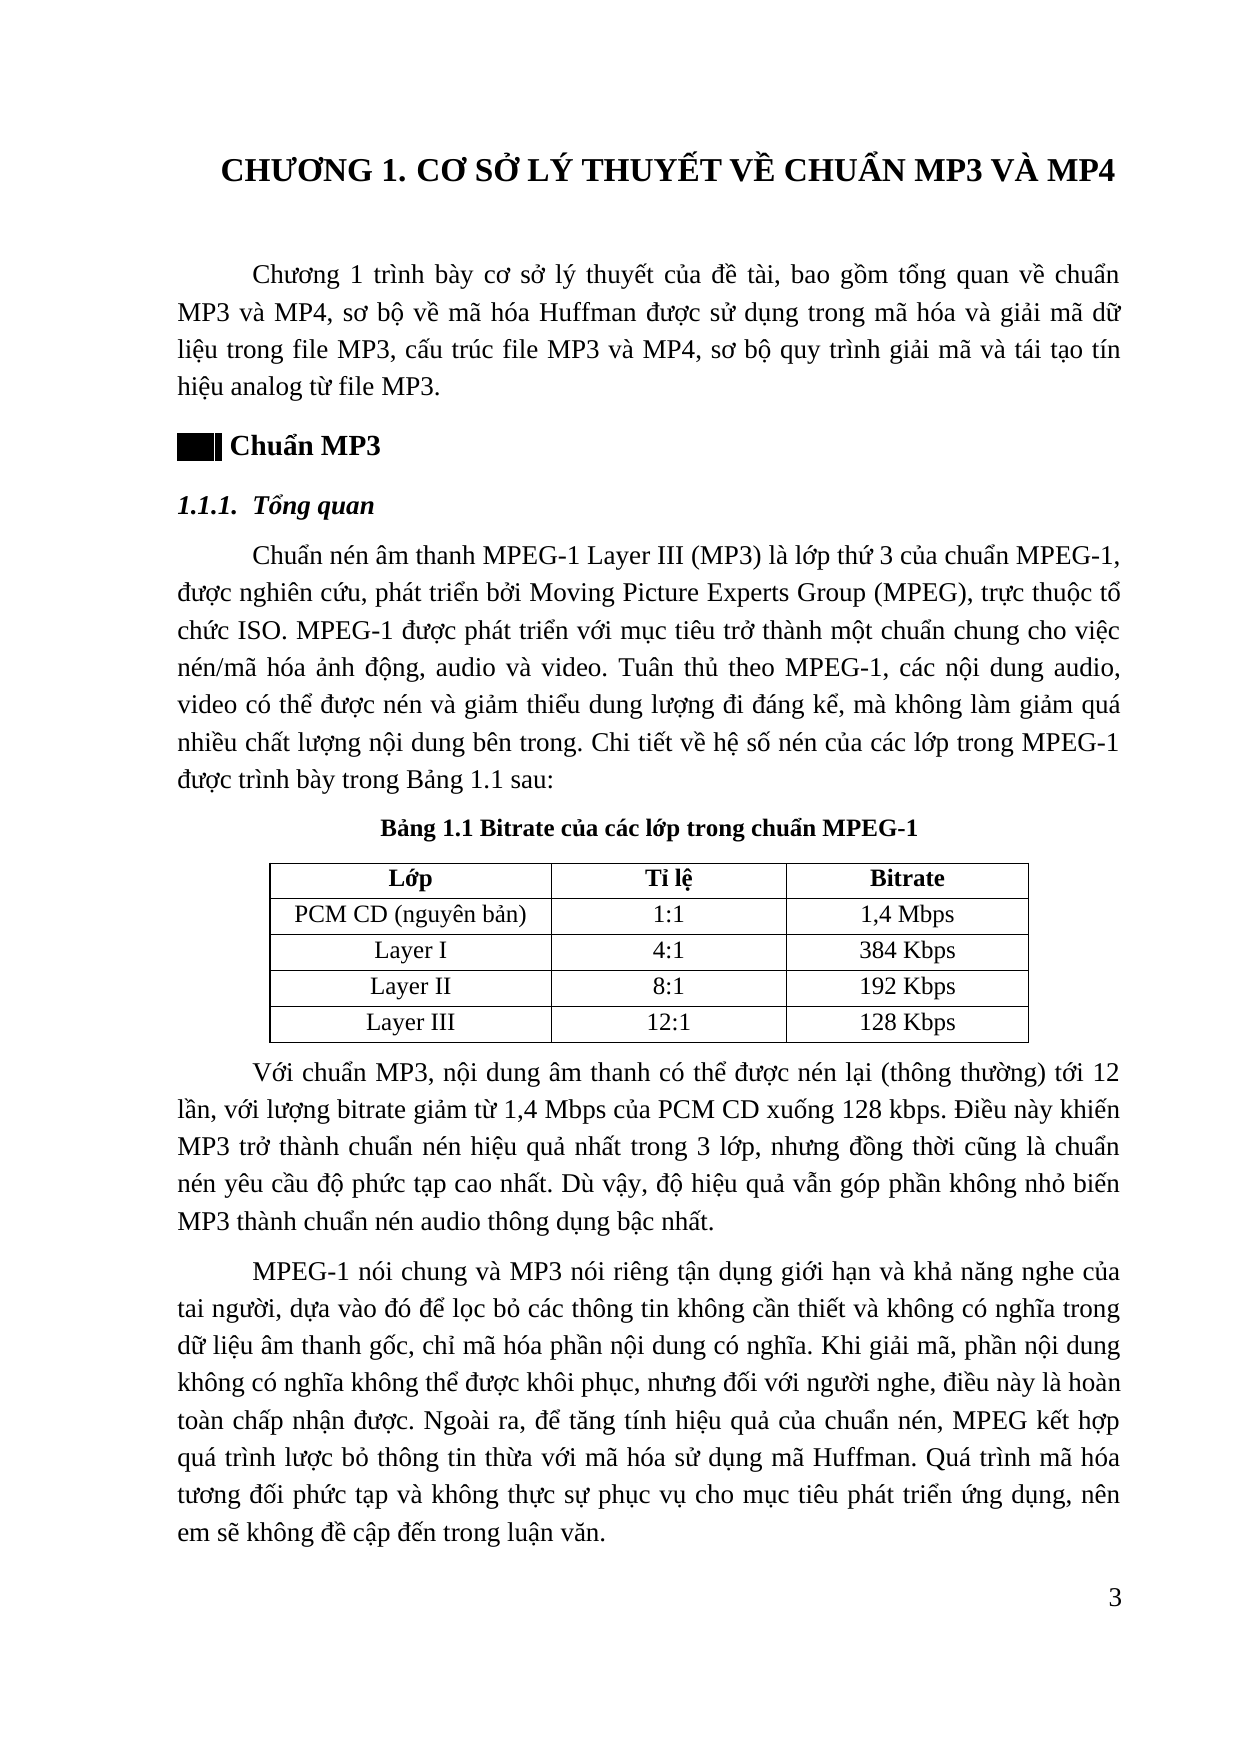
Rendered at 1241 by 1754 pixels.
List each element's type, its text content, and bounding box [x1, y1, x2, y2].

table_header Bitrate [787, 864, 1028, 898]
table_cell Layer II [271, 971, 551, 1006]
table_cell 12:1 [552, 1007, 786, 1042]
text Với chuẩn MP3, nội dung âm thanh có thể được nén lại (thông thường) tới 12 lần, với lượng bitrate giảm từ 1,4 Mbps của PCM CD xuống 128 kbps. Điều này khiến MP3 trở thành chuẩn nén hiệu quả nhất trong 3 lớp, nhưng đồng thời cũng là chuẩn nén yêu cầu độ phức tạp cao nhất. Dù vậy, độ hiệu quả vẫn góp phần không nhỏ biến MP3 thành chuẩn nén audio thông dụng bậc nhất. [177, 1056, 1122, 1236]
subtitle Chuẩn MP3 [177, 428, 1122, 462]
table_cell 8:1 [552, 971, 786, 1006]
table_cell 1:1 [552, 899, 786, 934]
subtitle CƠ SỞ LÝ THUYẾT VỀ CHUẨN MP3 VÀ MP4 [177, 150, 1122, 188]
text Chuẩn nén âm thanh MPEG-1 Layer III (MP3) là lớp thứ 3 của chuẩn MPEG-1, được nghiên cứu, phát triển bởi Moving Picture Experts Group (MPEG), trực thuộc tổ chức ISO. MPEG-1 được phát triển với mục tiêu trở thành một chuẩn chung cho việc nén/mã hóa ảnh động, audio và video. Tuân thủ theo MPEG-1, các nội dung audio, video có thể được nén và giảm thiểu dung lượng đi đáng kể, mà không làm giảm quá nhiều chất lượng nội dung bên trong. Chi tiết về hệ số nén của các lớp trong MPEG-1 được trình bày trong Bảng 1.1 sau: [177, 539, 1122, 794]
table_cell 128 Kbps [787, 1007, 1028, 1042]
table_cell 4:1 [552, 935, 786, 970]
subtitle Tổng quan [177, 489, 1122, 521]
table_cell Layer I [271, 935, 551, 970]
text MPEG-1 nói chung và MP3 nói riêng tận dụng giới hạn và khả năng nghe của tai người, dựa vào đó để lọc bỏ các thông tin không cần thiết và không có nghĩa trong dữ liệu âm thanh gốc, chỉ mã hóa phần nội dung có nghĩa. Khi giải mã, phần nội dung không có nghĩa không thể được khôi phục, nhưng đối với người nghe, điều này là hoàn toàn chấp nhận được. Ngoài ra, để tăng tính hiệu quả của chuẩn nén, MPEG kết hợp quá trình lược bỏ thông tin thừa với mã hóa sử dụng mã Huffman. Quá trình mã hóa tương đối phức tạp và không thực sự phục vụ cho mục tiêu phát triển ứng dụng, nên em sẽ không đề cập đến trong luận văn. [177, 1254, 1122, 1547]
table_header Tỉ lệ [552, 864, 786, 898]
text Chương 1 trình bày cơ sở lý thuyết của đề tài, bao gồm tổng quan về chuẩn MP3 và MP4, sơ bộ về mã hóa Huffman được sử dụng trong mã hóa và giải mã dữ liệu trong file MP3, cấu trúc file MP3 và MP4, sơ bộ quy trình giải mã và tái tạo tín hiệu analog từ file MP3. [177, 258, 1122, 401]
table_cell 1,4 Mbps [787, 899, 1028, 934]
table_cell 384 Kbps [787, 935, 1028, 970]
table_header Lớp [271, 864, 551, 898]
table_cell 192 Kbps [787, 971, 1028, 1006]
table_cell Layer III [271, 1007, 551, 1042]
table_cell PCM CD (nguyên bản) [271, 899, 551, 934]
